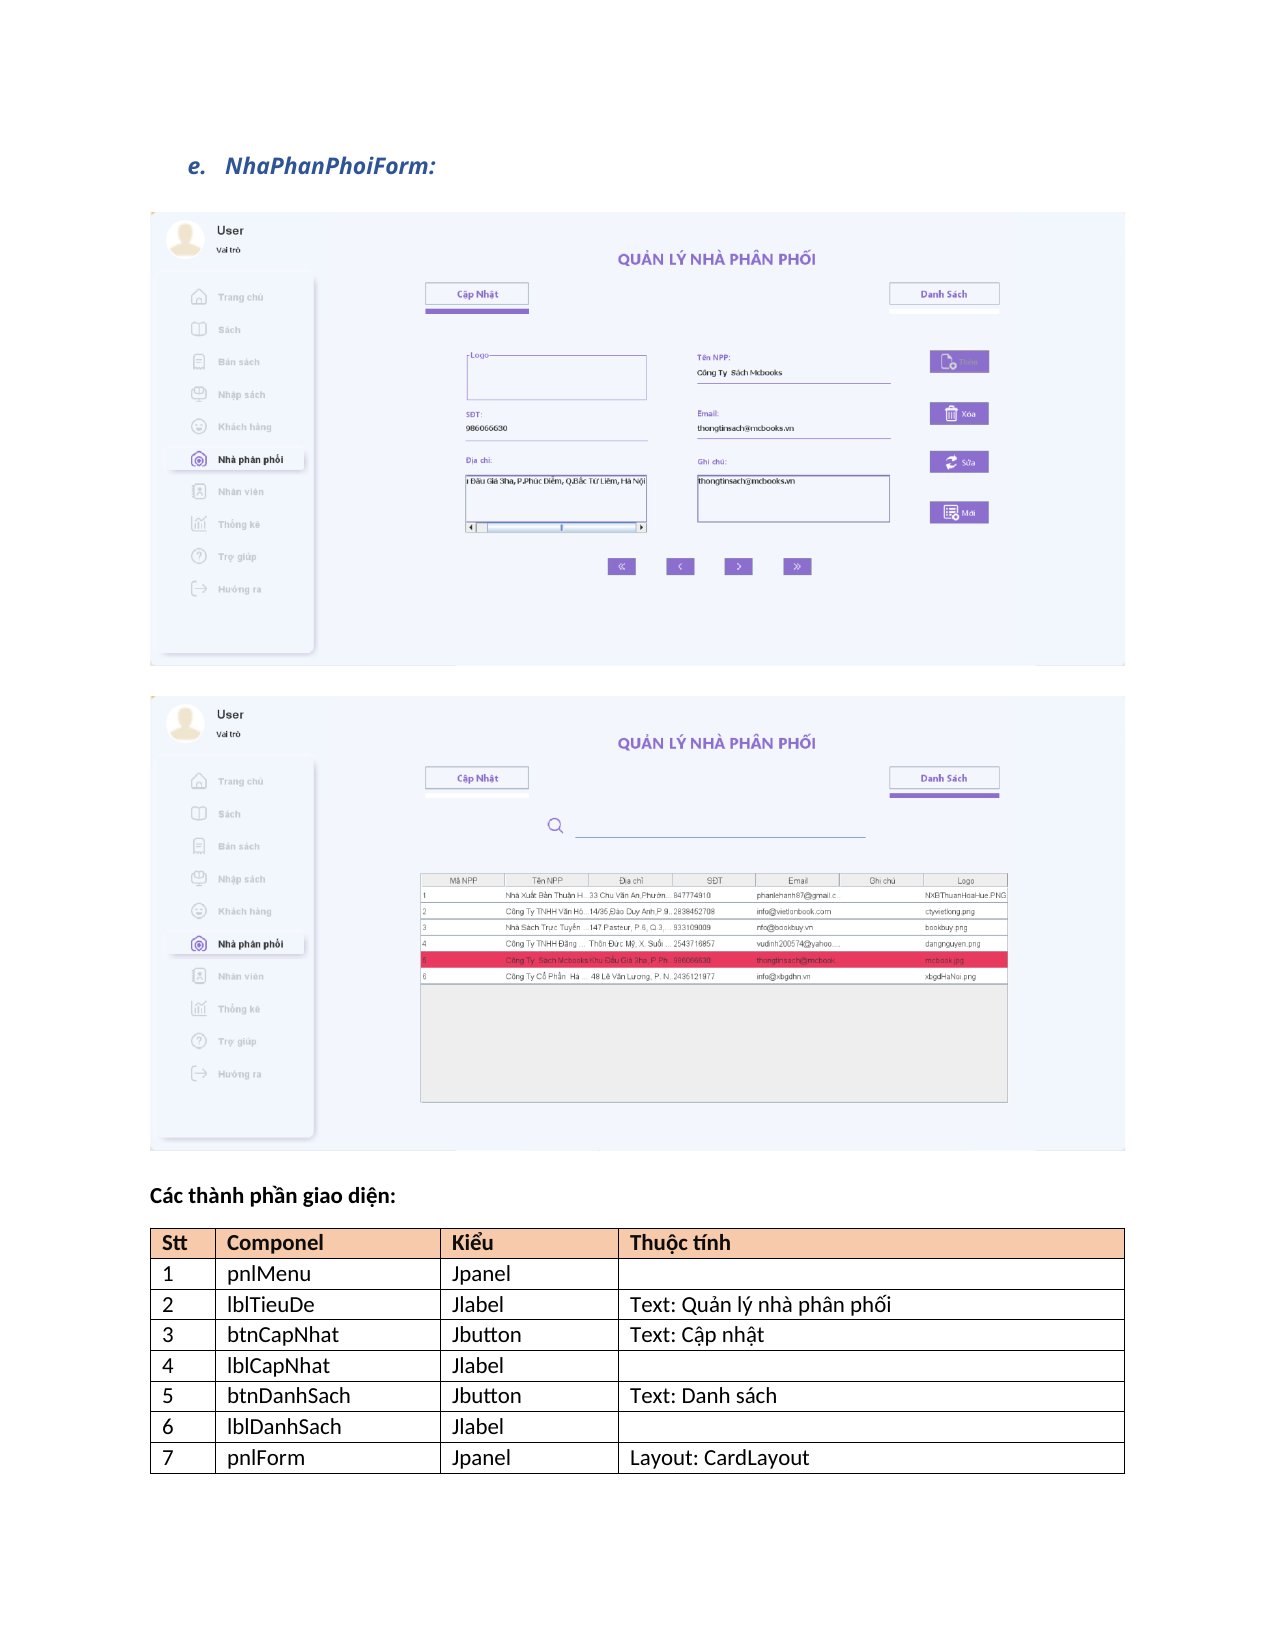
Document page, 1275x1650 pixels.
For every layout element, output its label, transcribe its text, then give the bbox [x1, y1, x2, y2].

table_cell lblTieuDe [216, 1290, 440, 1319]
table_header Stt [151, 1229, 215, 1258]
table_header Componel [216, 1229, 440, 1258]
table_cell 5 [151, 1382, 215, 1411]
table_cell [619, 1259, 1124, 1289]
picture [150, 696, 1125, 1151]
table_cell Text: Cập nhật [619, 1320, 1124, 1350]
table_cell 7 [151, 1443, 215, 1472]
table_cell Jbutton [441, 1320, 618, 1350]
table_cell Jlabel [441, 1351, 618, 1381]
table_cell btnCapNhat [216, 1320, 440, 1350]
table_cell btnDanhSach [216, 1382, 440, 1411]
table_cell lblCapNhat [216, 1351, 440, 1381]
table_cell [619, 1351, 1124, 1381]
table_cell Layout: CardLayout [619, 1443, 1124, 1472]
table_cell Jlabel [441, 1412, 618, 1442]
table_cell Text: Danh sách [619, 1382, 1124, 1411]
table_cell Jlabel [441, 1290, 618, 1319]
table_cell 3 [151, 1320, 215, 1350]
table_cell Jpanel [441, 1443, 618, 1472]
table_cell Jpanel [441, 1259, 618, 1289]
table_cell [619, 1412, 1124, 1442]
table_cell Text: Quản lý nhà phân phối [619, 1290, 1124, 1319]
table_cell 2 [151, 1290, 215, 1319]
subtitle NhaPhanPhoiForm: [187, 150, 1125, 181]
table_header Thuộc tính [619, 1229, 1124, 1258]
table_cell pnlForm [216, 1443, 440, 1472]
picture [150, 212, 1125, 666]
table_cell 4 [151, 1351, 215, 1381]
table_header Kiểu [441, 1229, 618, 1258]
table_cell lblDanhSach [216, 1412, 440, 1442]
table_cell 1 [151, 1259, 215, 1289]
table_cell Jbutton [441, 1382, 618, 1411]
table_cell pnlMenu [216, 1259, 440, 1289]
text Các thành phần giao diện: [150, 1181, 1125, 1209]
table_cell 6 [151, 1412, 215, 1442]
